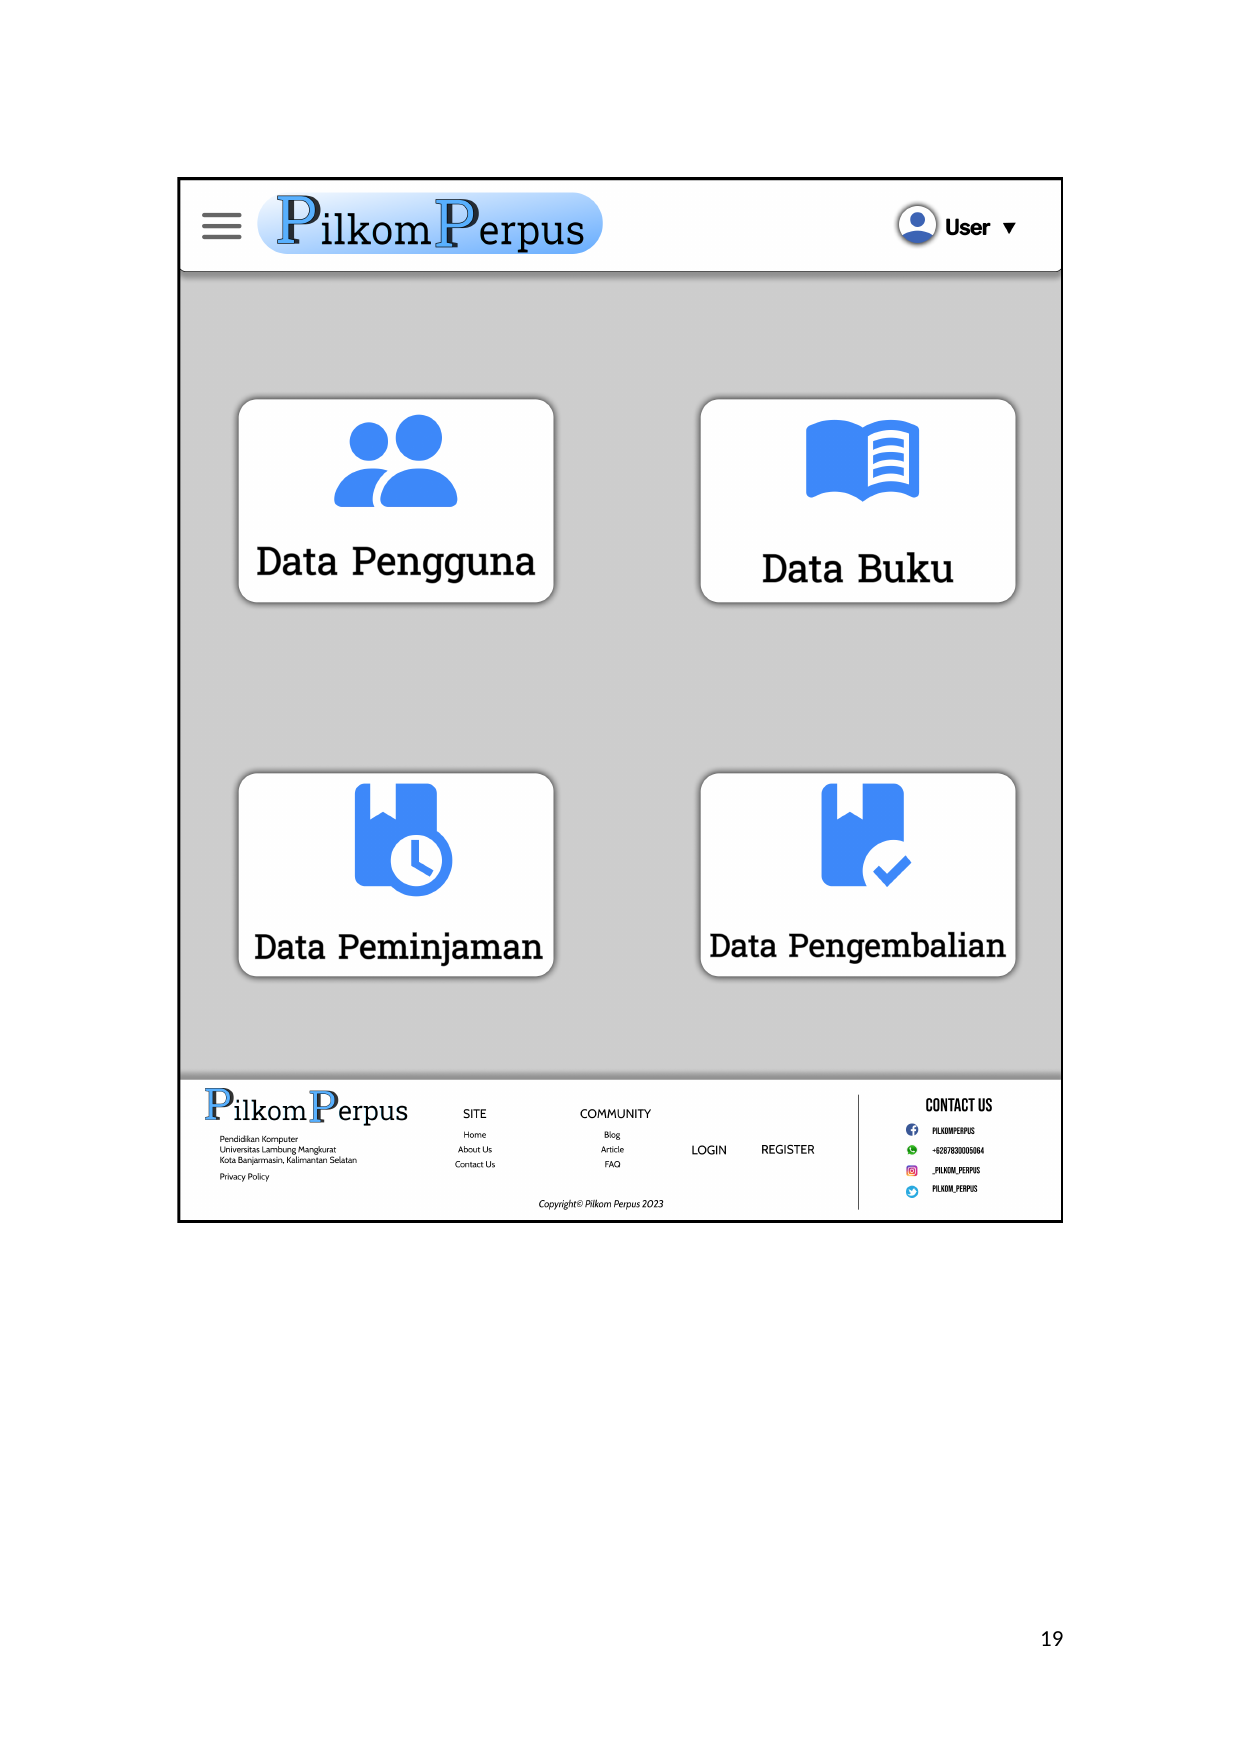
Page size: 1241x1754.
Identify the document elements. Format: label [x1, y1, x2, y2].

picture [177, 177, 1063, 1223]
